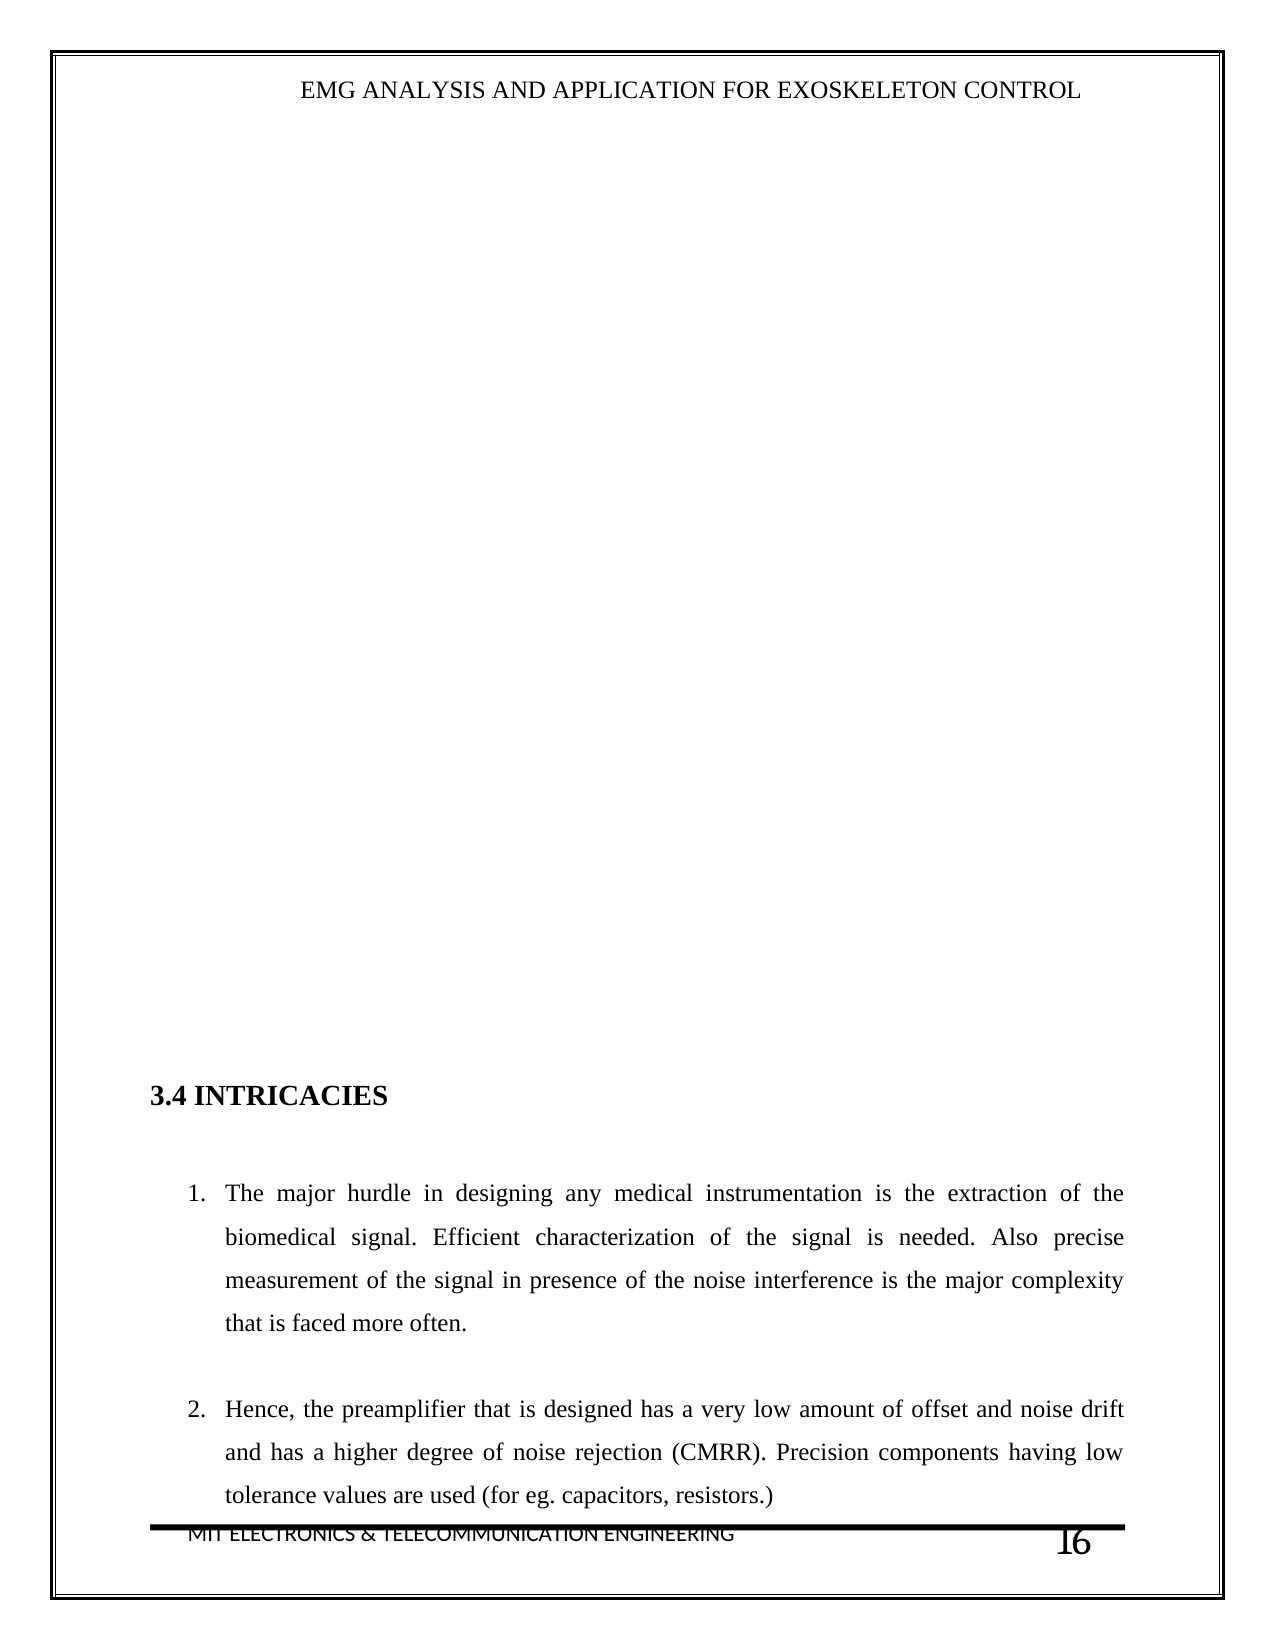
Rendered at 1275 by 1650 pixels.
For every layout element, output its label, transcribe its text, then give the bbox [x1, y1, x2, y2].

list Hence, the preamplifier that is designed has a very low amount of offset and noise drift and has a higher degree of noise rejection (CMRR). Precision components having low tolerance values are used (for eg. capacitors, resistors.) [187, 1394, 1125, 1509]
text 3.4 INTRICACIES [150, 1078, 1125, 1111]
list The major hurdle in designing any medical instrumentation is the extraction of the biomedical signal. Efficient characterization of the signal is needed. Also precise measurement of the signal in presence of the noise interference is the major complexity that is faced more often. [187, 1178, 1125, 1337]
